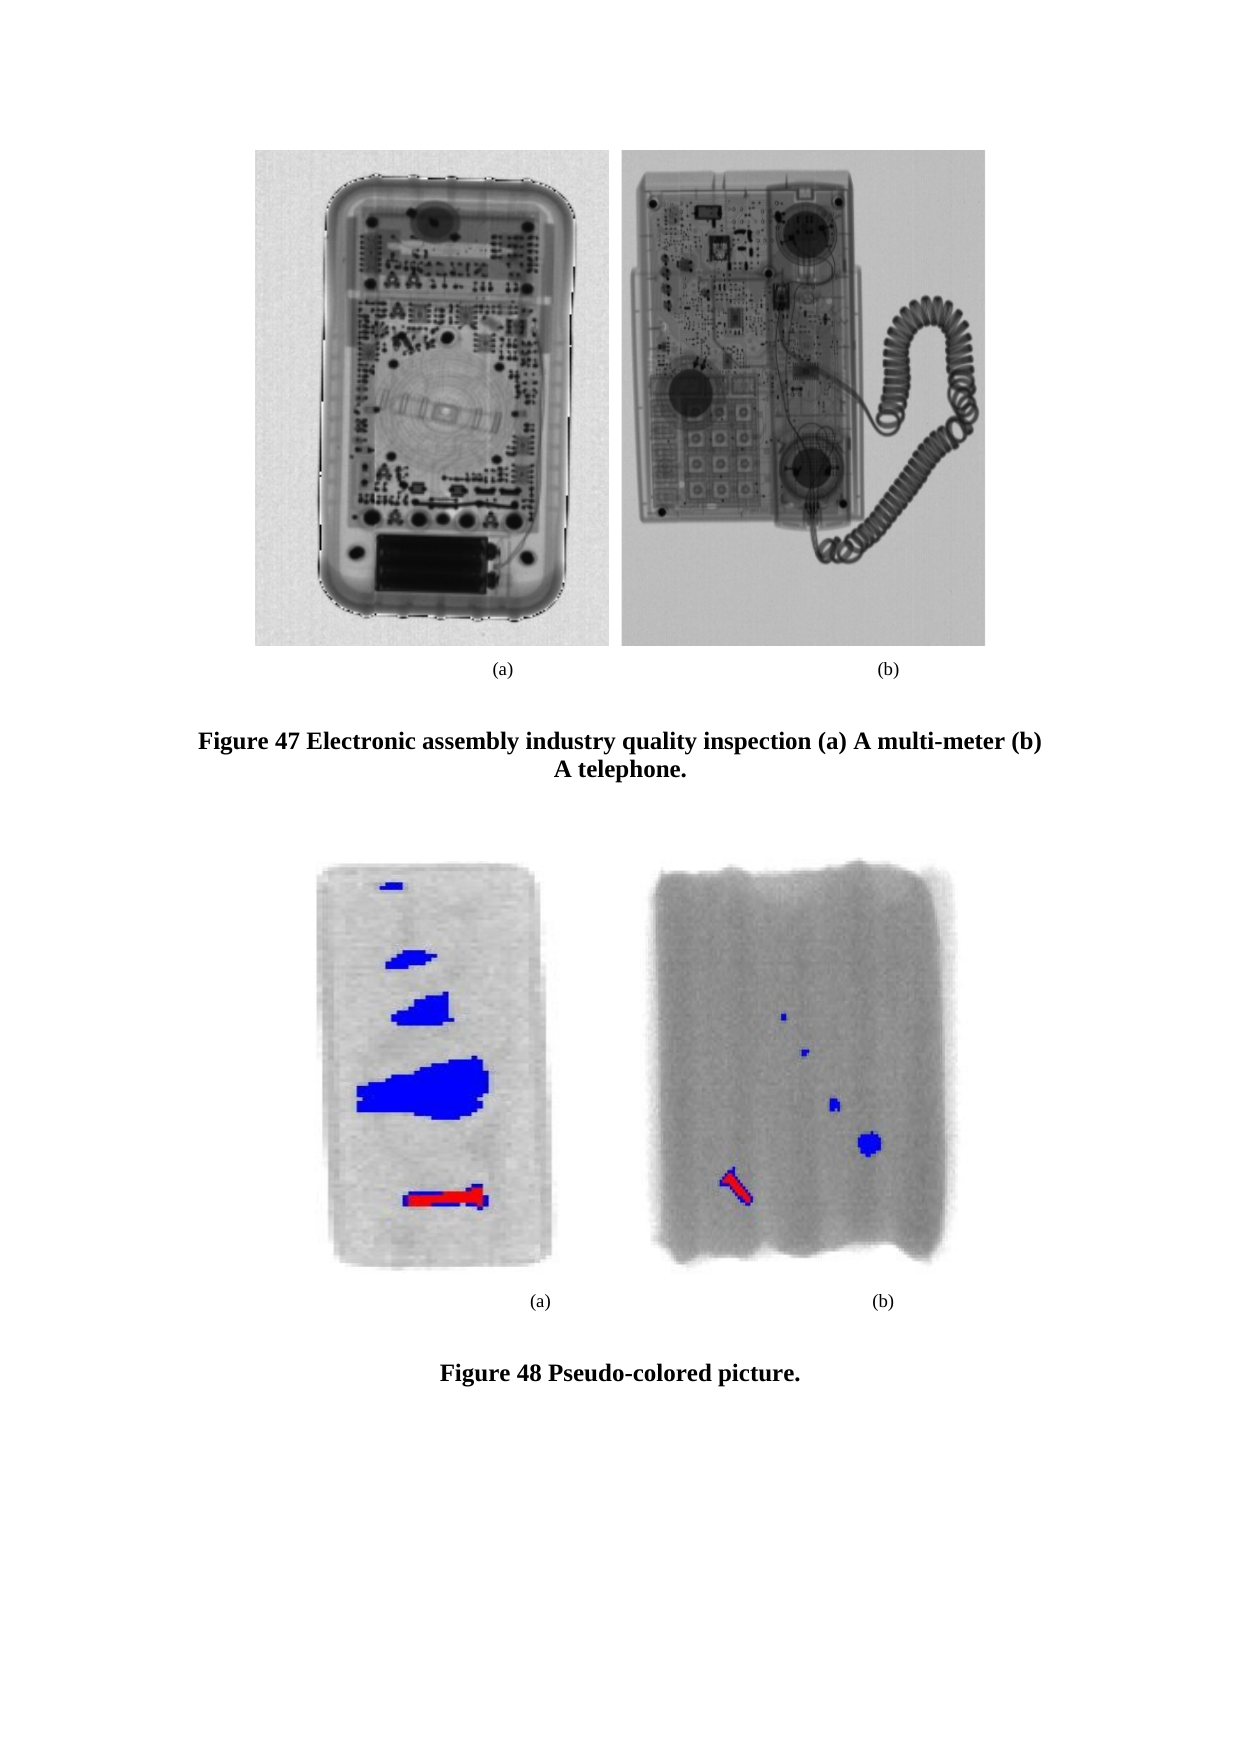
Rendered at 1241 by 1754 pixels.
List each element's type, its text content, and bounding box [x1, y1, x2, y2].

picture [254, 853, 986, 1278]
picture [255, 150, 609, 646]
text Figure 47 Electronic assembly industry quality inspection (a) A multi-meter (b) A telephone. [187, 726, 1053, 783]
list (b) [339, 658, 1053, 679]
list (b) [371, 1289, 1053, 1311]
text Figure 48 Pseudo-colored picture. [187, 1358, 1053, 1386]
picture [621, 150, 986, 646]
